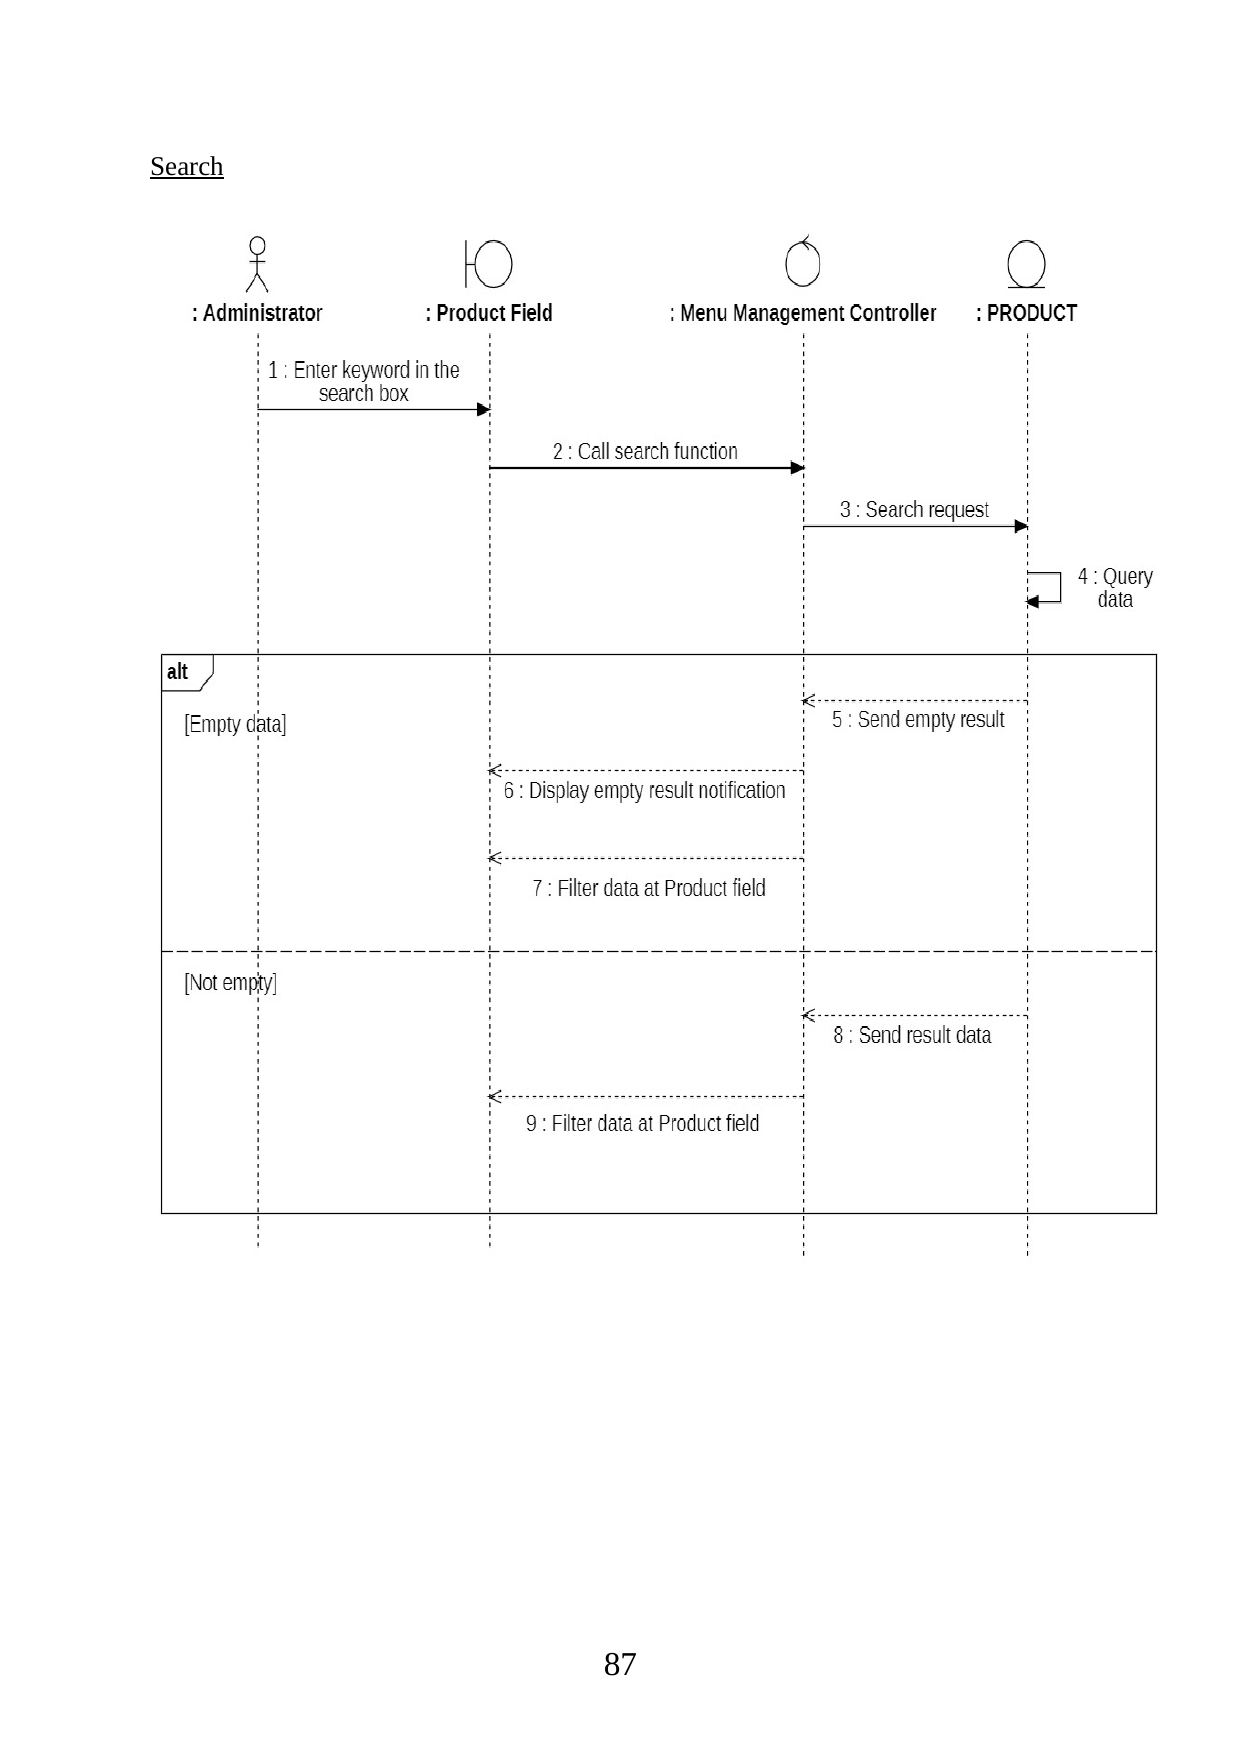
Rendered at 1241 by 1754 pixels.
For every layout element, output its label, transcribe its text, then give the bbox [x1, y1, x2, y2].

picture [150, 221, 1206, 1318]
text Search [150, 150, 1090, 181]
